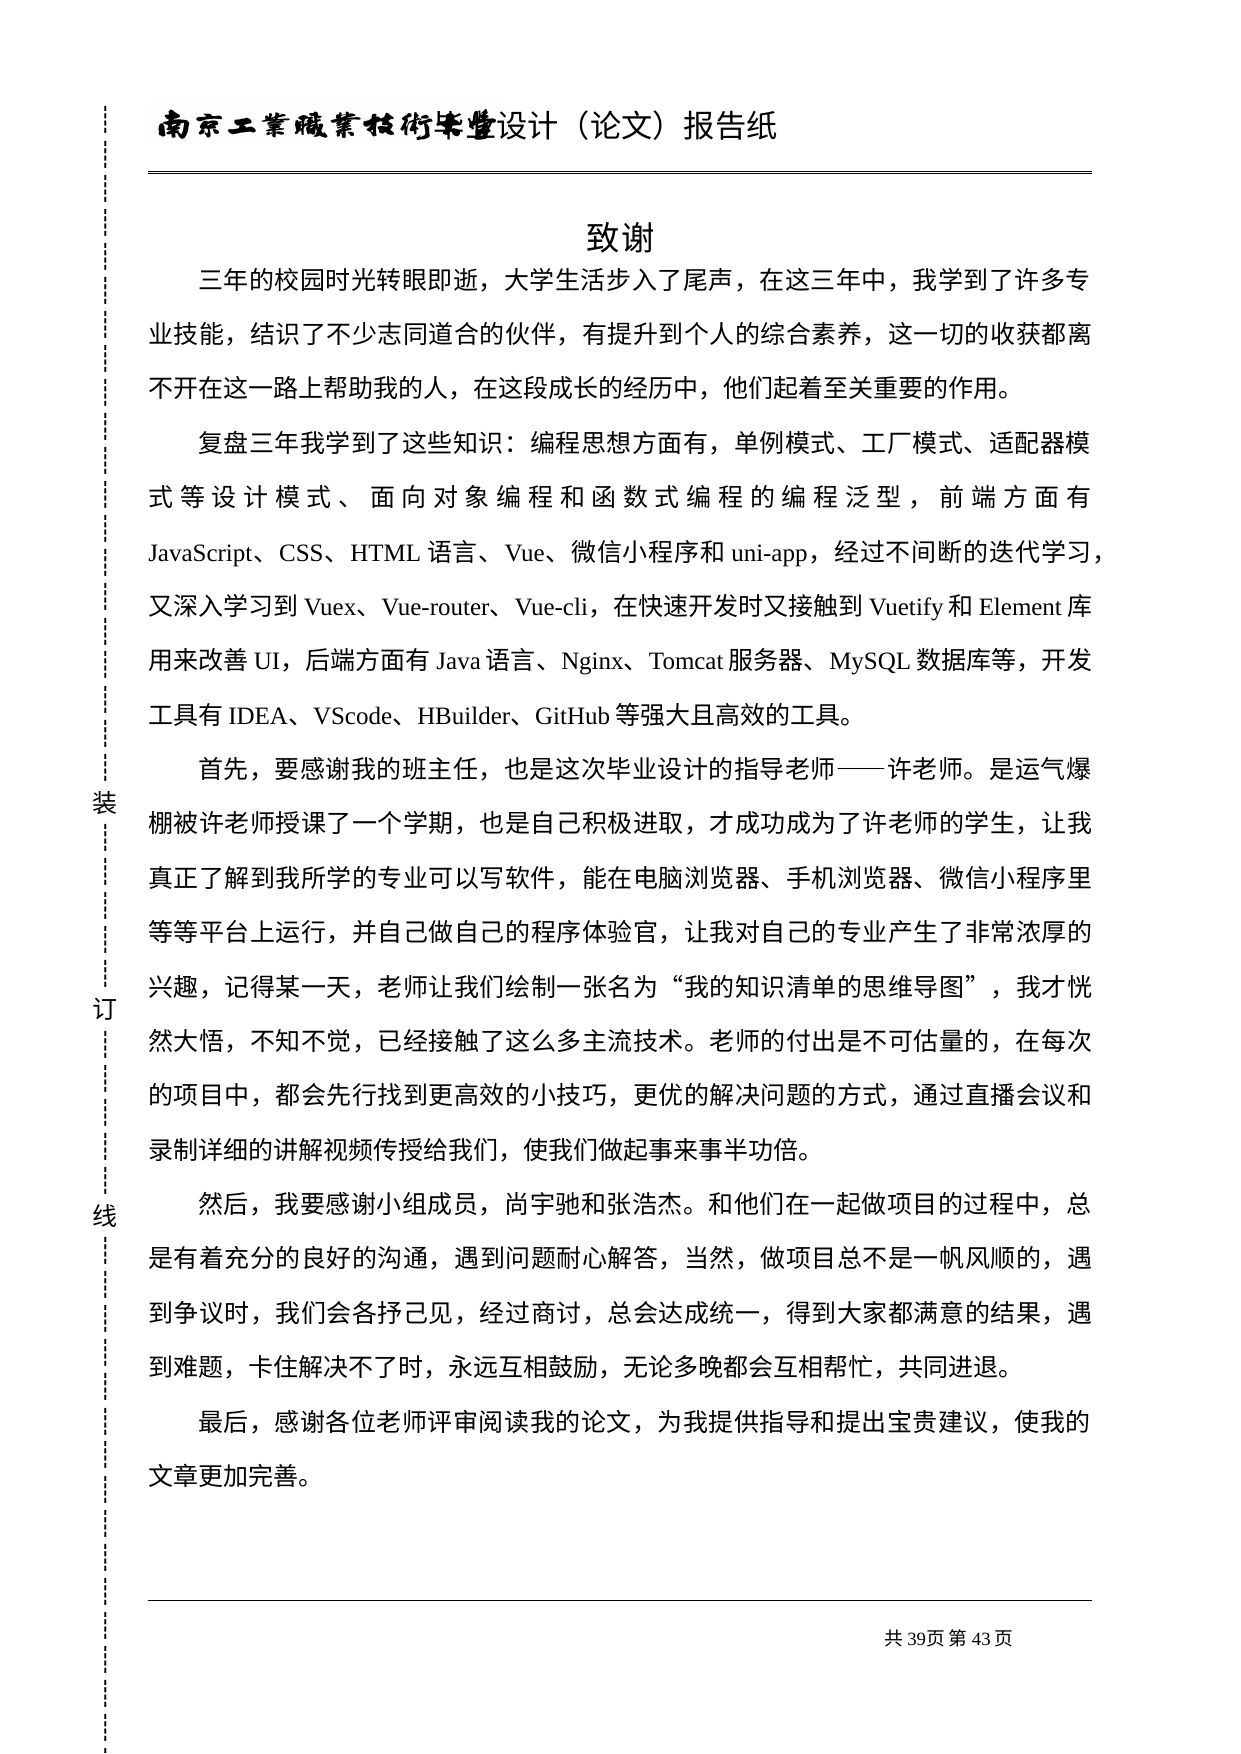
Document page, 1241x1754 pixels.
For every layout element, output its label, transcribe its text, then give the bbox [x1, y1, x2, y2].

subtitle 致谢 [148, 212, 1092, 260]
text 然后，我要感谢小组成员，尚宇驰和张浩杰。和他们在一起做项目的过程中，总是有着充分的良好的沟通，遇到问题耐心解答，当然，做项目总不是一帆风顺的，遇到争议时，我们会各抒己见，经过商讨，总会达成统一，得到大家都满意的结果，遇到难题，卡住解决不了时，永远互相鼓励，无论多晚都会互相帮忙，共同进退。 [148, 1184, 1092, 1384]
text 三年的校园时光转眼即逝，大学生活步入了尾声，在这三年中，我学到了许多专业技能，结识了不少志同道合的伙伴，有提升到个人的综合素养，这一切的收获都离不开在这一路上帮助我的人，在这段成长的经历中，他们起着至关重要的作用。 [148, 260, 1092, 405]
picture [147, 101, 507, 146]
text 复盘三年我学到了这些知识：编程思想方面有，单例模式、工厂模式、适配器模式等设计模式、面向对象编程和函数式编程的编程泛型，前端方面有JavaScript、CSS、HTML语言、Vue、微信小程序和uni-app，经过不间断的迭代学习，又深入学习到Vuex、Vue-router、Vue-cli，在快速开发时又接触到Vuetify和Element库用来改善UI，后端方面有Java语言、Nginx、Tomcat服务器、MySQL数据库等，开发工具有IDEA、VScode、HBuilder、GitHub等强大且高效的工具。 [148, 423, 1092, 731]
text 首先，要感谢我的班主任，也是这次毕业设计的指导老师——许老师。是运气爆棚被许老师授课了一个学期，也是自己积极进取，才成功成为了许老师的学生，让我真正了解到我所学的专业可以写软件，能在电脑浏览器、手机浏览器、微信小程序里等等平台上运行，并自己做自己的程序体验官，让我对自己的专业产生了非常浓厚的兴趣，记得某一天，老师让我们绘制一张名为“我的知识清单的思维导图”，我才恍然大悟，不知不觉，已经接触了这么多主流技术。老师的付出是不可估量的，在每次的项目中，都会先行找到更高效的小技巧，更优的解决问题的方式，通过直播会议和录制详细的讲解视频传授给我们，使我们做起事来事半功倍。 [148, 749, 1092, 1166]
text 最后，感谢各位老师评审阅读我的论文，为我提供指导和提出宝贵建议，使我的文章更加完善。 [148, 1402, 1092, 1493]
